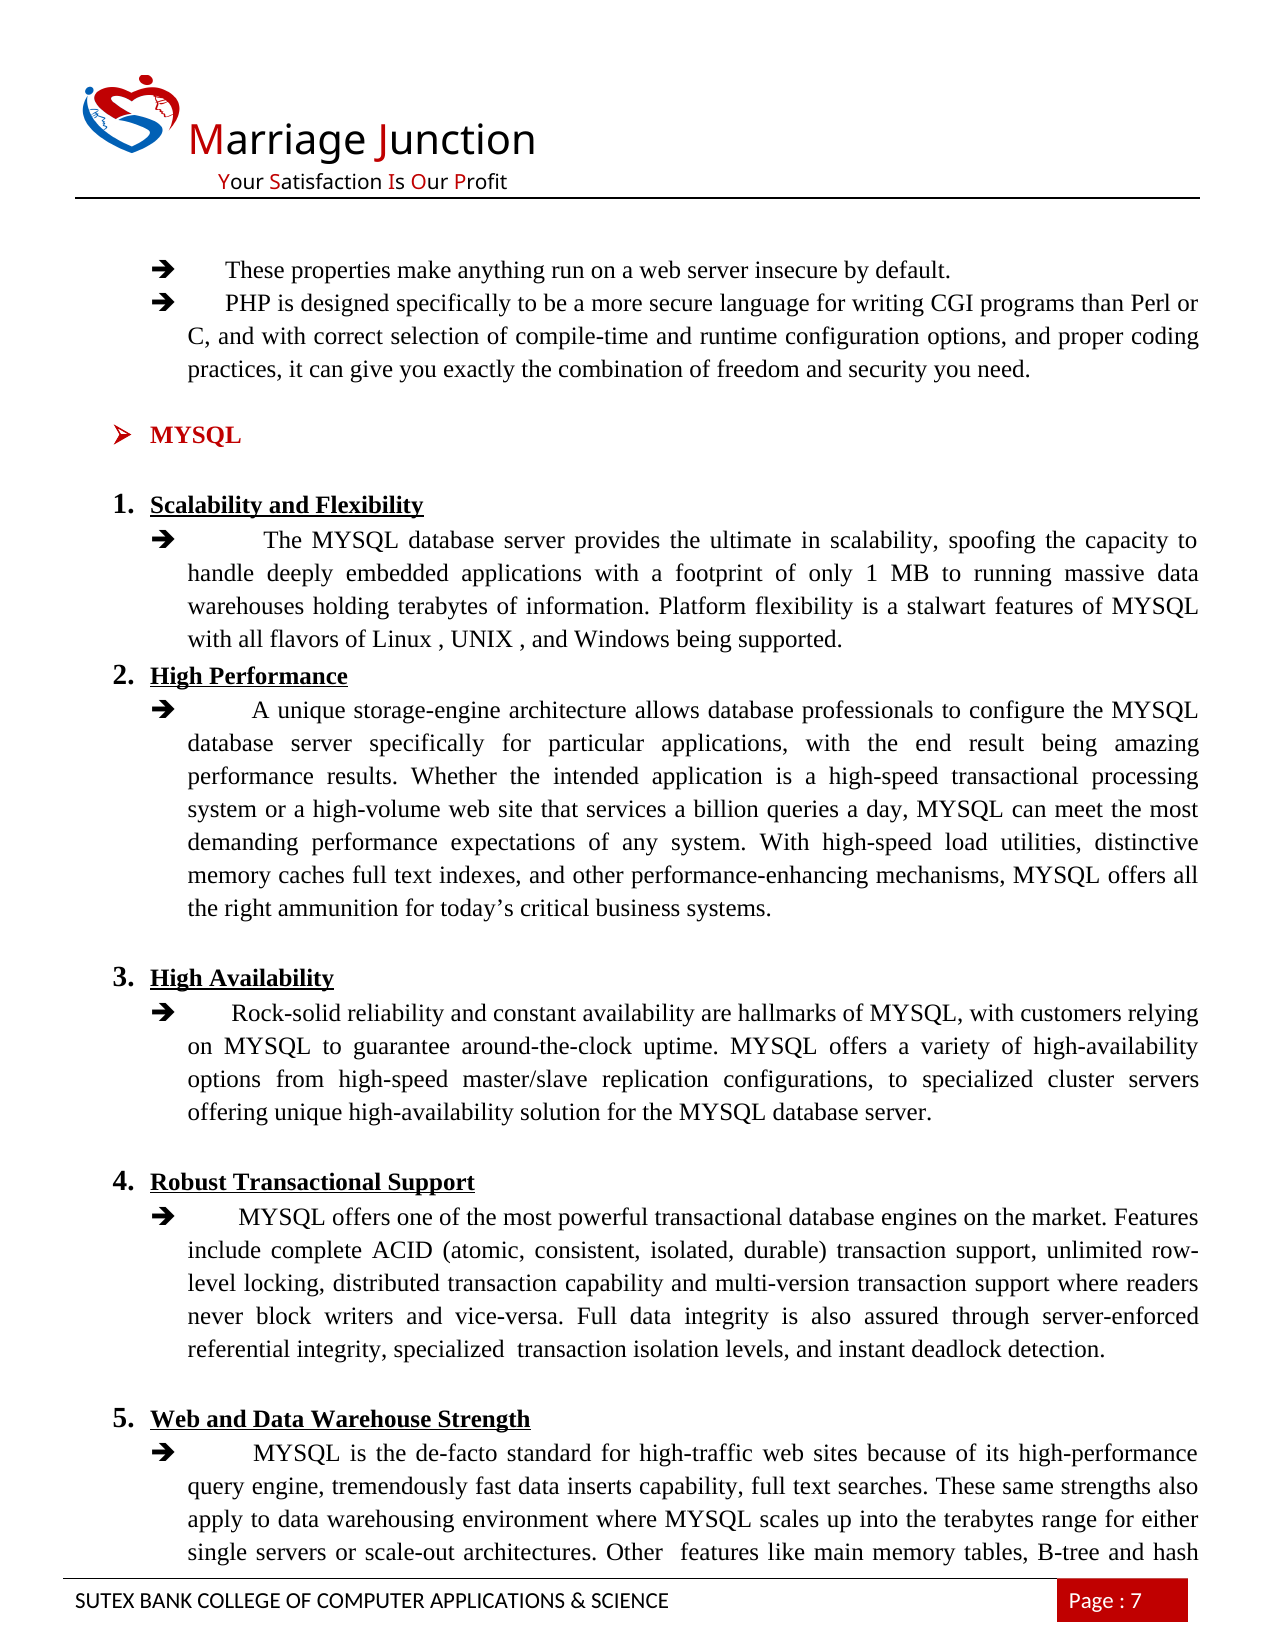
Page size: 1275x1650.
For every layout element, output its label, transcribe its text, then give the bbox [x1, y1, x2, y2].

list These properties make anything run on a web server insecure by default. [150, 255, 1200, 284]
list Scalability and Flexibility [112, 486, 1200, 520]
list The MYSQL database server provides the ultimate in scalability, spoofing the capacity to handle deeply embedded applications with a footprint of only 1 MB to running massive data warehouses holding terabytes of information. Platform flexibility is a stalwart features of MYSQL with all flavors of Linux , UNIX , and Windows being supported. [150, 525, 1200, 652]
list A unique storage-engine architecture allows database professionals to configure the MYSQL database server specifically for particular applications, with the end result being amazing performance results. Whether the intended application is a high-speed transactional processing system or a high-volume web site that services a billion queries a day, MYSQL can meet the most demanding performance expectations of any system. With high-speed load utilities, distinctive memory caches full text indexes, and other performance-enhancing mechanisms, MYSQL offers all the right ammunition for today’s critical business systems. [150, 695, 1200, 922]
list Web and Data Warehouse Strength [112, 1400, 1200, 1433]
list PHP is designed specifically to be a more secure language for writing CGI programs than Perl or C, and with correct selection of compile-time and runtime configuration options, and proper coding practices, it can give you exactly the combination of freedom and security you need. [150, 288, 1200, 383]
list MYSQL offers one of the most powerful transactional database engines on the market. Features include complete ACID (atomic, consistent, isolated, durable) transaction support, unlimited row-level locking, distributed transaction capability and multi-version transaction support where readers never block writers and vice-versa. Full data integrity is also assured through server-enforced referential integrity, specialized transaction isolation levels, and instant deadlock detection. [150, 1202, 1200, 1362]
list High Availability [112, 959, 1200, 993]
list Rock-solid reliability and constant availability are hallmarks of MYSQL, with customers relying on MYSQL to guarantee around-the-clock uptime. MYSQL offers a variety of high-availability options from high-speed master/slave replication configurations, to specialized cluster servers offering unique high-availability solution for the MYSQL database server. [150, 998, 1200, 1126]
list High Performance [112, 657, 1200, 690]
list MYSQL [112, 420, 1200, 449]
list Robust Transactional Support [112, 1163, 1200, 1197]
picture [75, 75, 188, 155]
